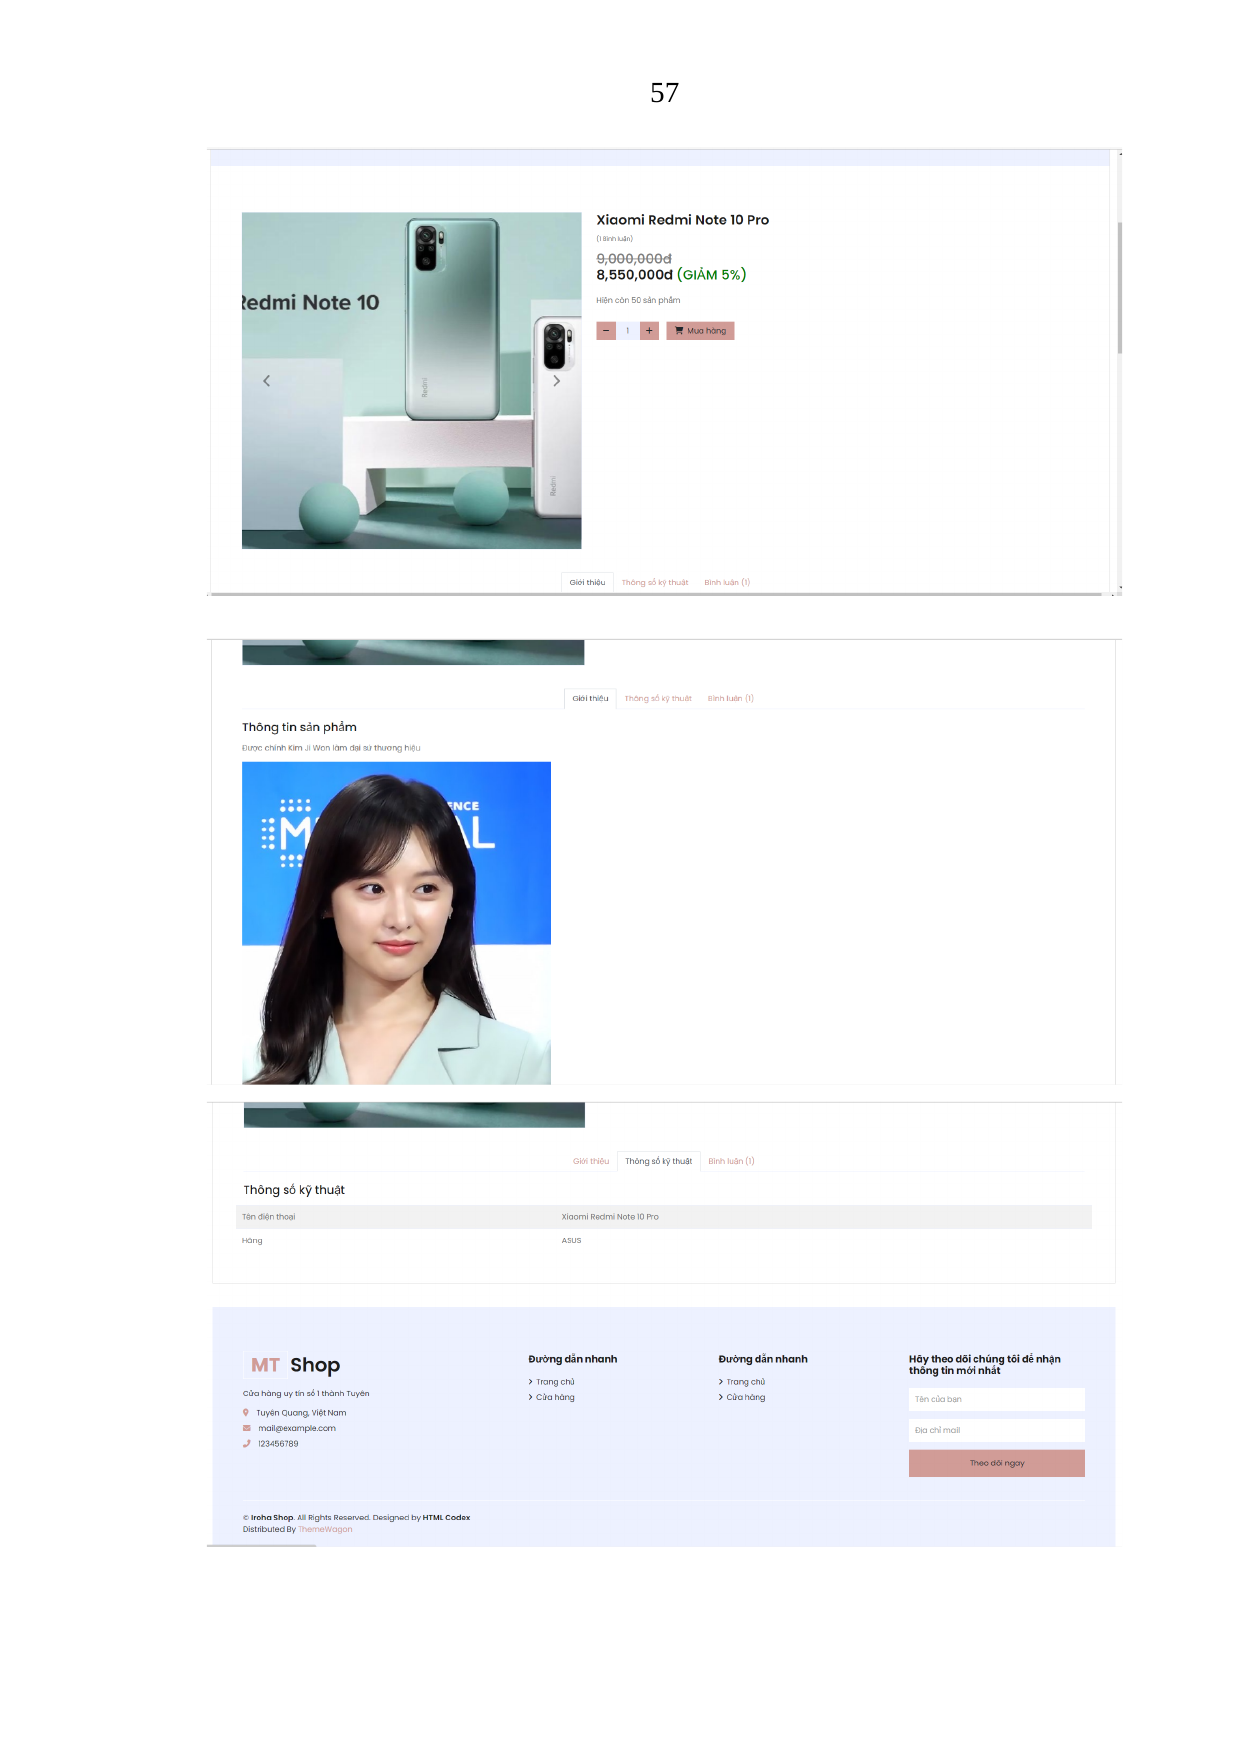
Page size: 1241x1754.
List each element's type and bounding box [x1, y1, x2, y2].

picture [206, 1101, 1123, 1547]
picture [206, 638, 1123, 1085]
picture [206, 147, 1123, 596]
